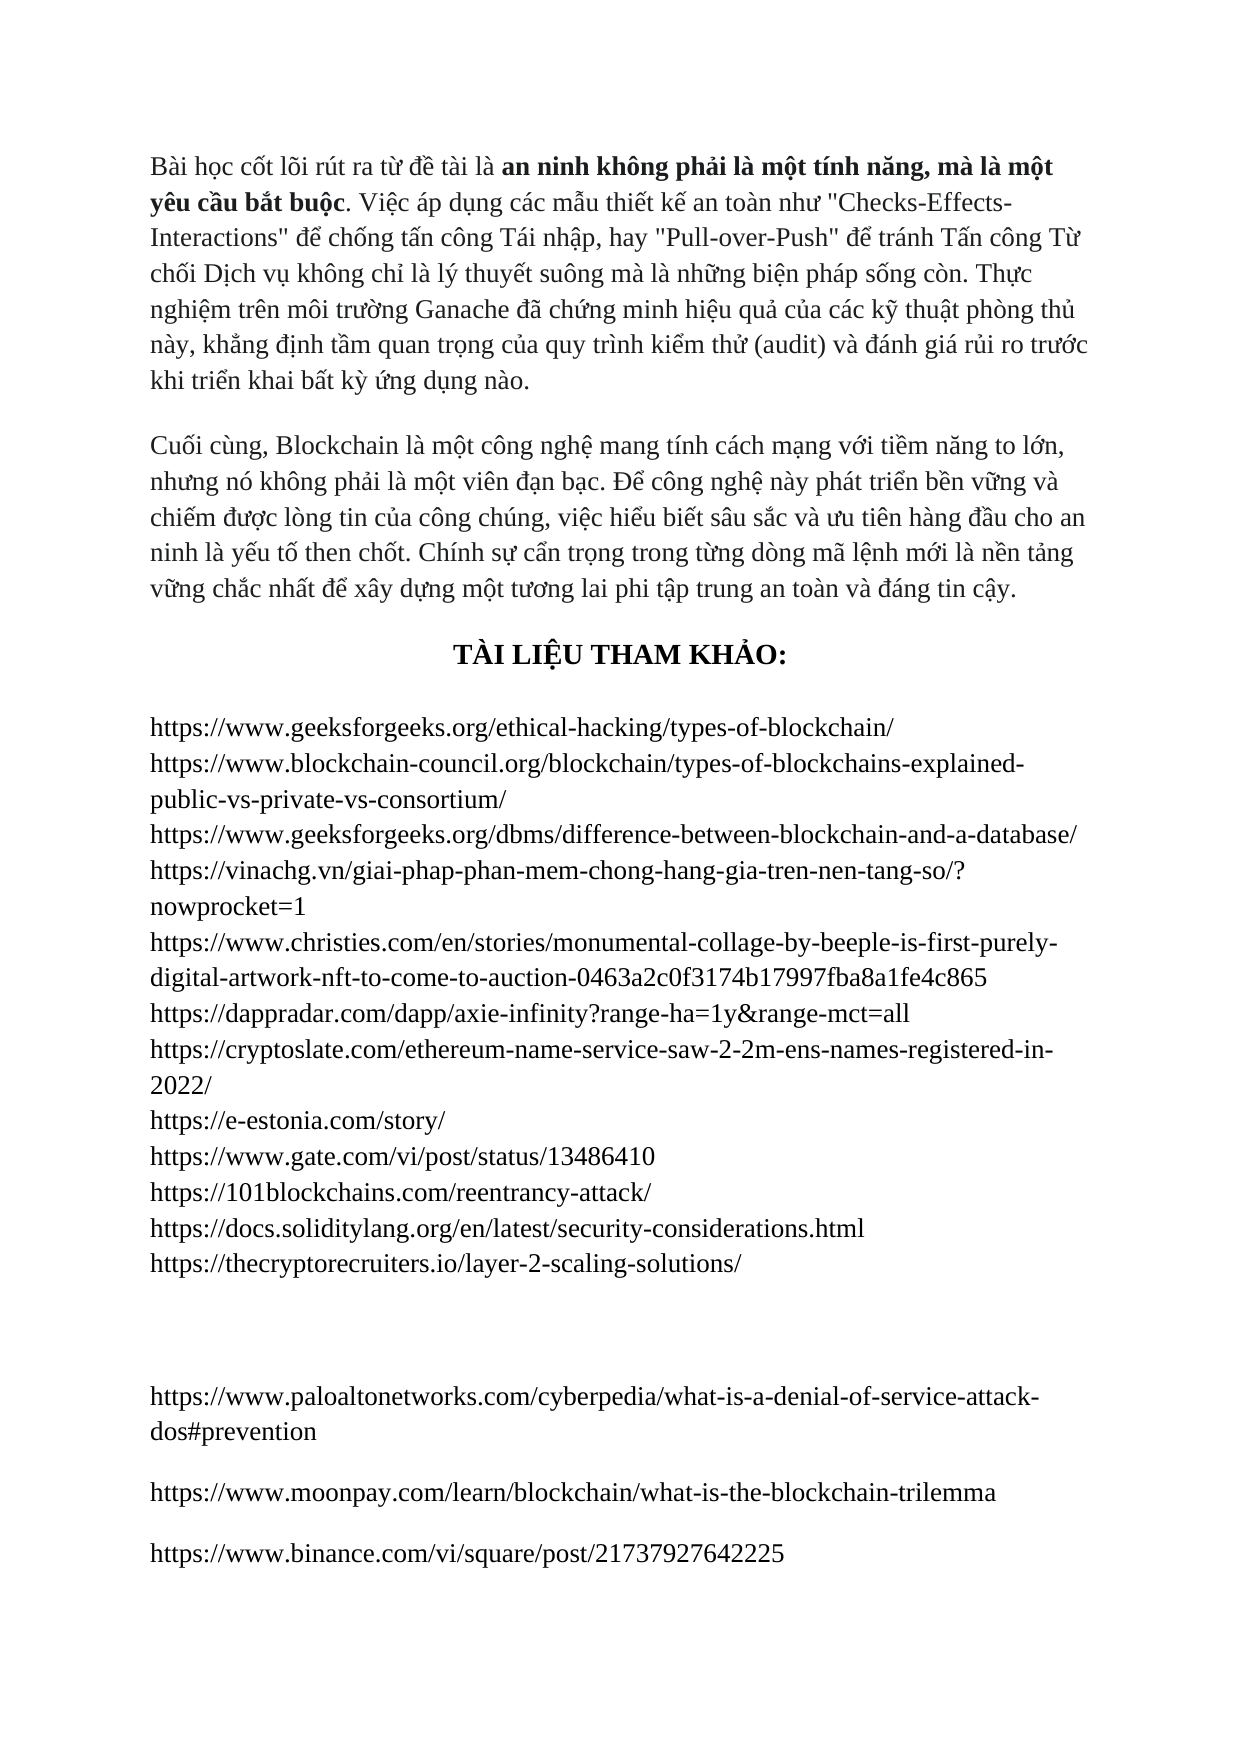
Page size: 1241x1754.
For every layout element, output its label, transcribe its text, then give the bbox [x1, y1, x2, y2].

text Bài học cốt lõi rút ra từ đề tài là an ninh không phải là một tính năng, mà là một yêu cầu bắt buộc. Việc áp dụng các mẫu thiết kế an toàn như "Checks-Effects-Interactions" để chống tấn công Tái nhập, hay "Pull-over-Push" để tránh Tấn công Từ chối Dịch vụ không chỉ là lý thuyết suông mà là những biện pháp sống còn. Thực nghiệm trên môi trường Ganache đã chứng minh hiệu quả của các kỹ thuật phòng thủ này, khẳng định tầm quan trọng của quy trình kiểm thử (audit) và đánh giá rủi ro trước khi triển khai bất kỳ ứng dụng nào. [150, 150, 1090, 396]
text https://cryptoslate.com/ethereum-name-service-saw-2-2m-ens-names-registered-in-2022/ [150, 1033, 1090, 1100]
text https://dappradar.com/dapp/axie-infinity?range-ha=1y&range-mct=all [150, 997, 1090, 1028]
text https://docs.soliditylang.org/en/latest/security-considerations.html [150, 1212, 1090, 1243]
text https://e-estonia.com/story/ [150, 1104, 1090, 1136]
text https://www.blockchain-council.org/blockchain/types-of-blockchains-explained-public-vs-private-vs-consortium/ [150, 747, 1090, 814]
text https://www.gate.com/vi/post/status/13486410 [150, 1140, 1090, 1171]
text Tài liệu tham khảo: [150, 637, 1090, 671]
text https://www.binance.com/vi/square/post/21737927642225 [150, 1537, 1090, 1568]
text Cuối cùng, Blockchain là một công nghệ mang tính cách mạng với tiềm năng to lớn, nhưng nó không phải là một viên đạn bạc. Để công nghệ này phát triển bền vững và chiếm được lòng tin của công chúng, việc hiểu biết sâu sắc và ưu tiên hàng đầu cho an ninh là yếu tố then chốt. Chính sự cẩn trọng trong từng dòng mã lệnh mới là nền tảng vững chắc nhất để xây dựng một tương lai phi tập trung an toàn và đáng tin cậy. [150, 429, 1090, 603]
text https://www.christies.com/en/stories/monumental-collage-by-beeple-is-first-purely-digital-artwork-nft-to-come-to-auction-0463a2c0f3174b17997fba8a1fe4c865 [150, 926, 1090, 993]
text https://www.paloaltonetworks.com/cyberpedia/what-is-a-denial-of-service-attack-dos#prevention [150, 1379, 1090, 1446]
text https://www.geeksforgeeks.org/dbms/difference-between-blockchain-and-a-database/ [150, 819, 1090, 850]
text https://thecryptorecruiters.io/layer-2-scaling-solutions/ [150, 1247, 1090, 1278]
text https://www.moonpay.com/learn/blockchain/what-is-the-blockchain-trilemma [150, 1476, 1090, 1507]
text https://101blockchains.com/reentrancy-attack/ [150, 1176, 1090, 1207]
text https://www.geeksforgeeks.org/ethical-hacking/types-of-blockchain/ [150, 711, 1090, 743]
text https://vinachg.vn/giai-phap-phan-mem-chong-hang-gia-tren-nen-tang-so/?nowprocket=1 [150, 854, 1090, 921]
